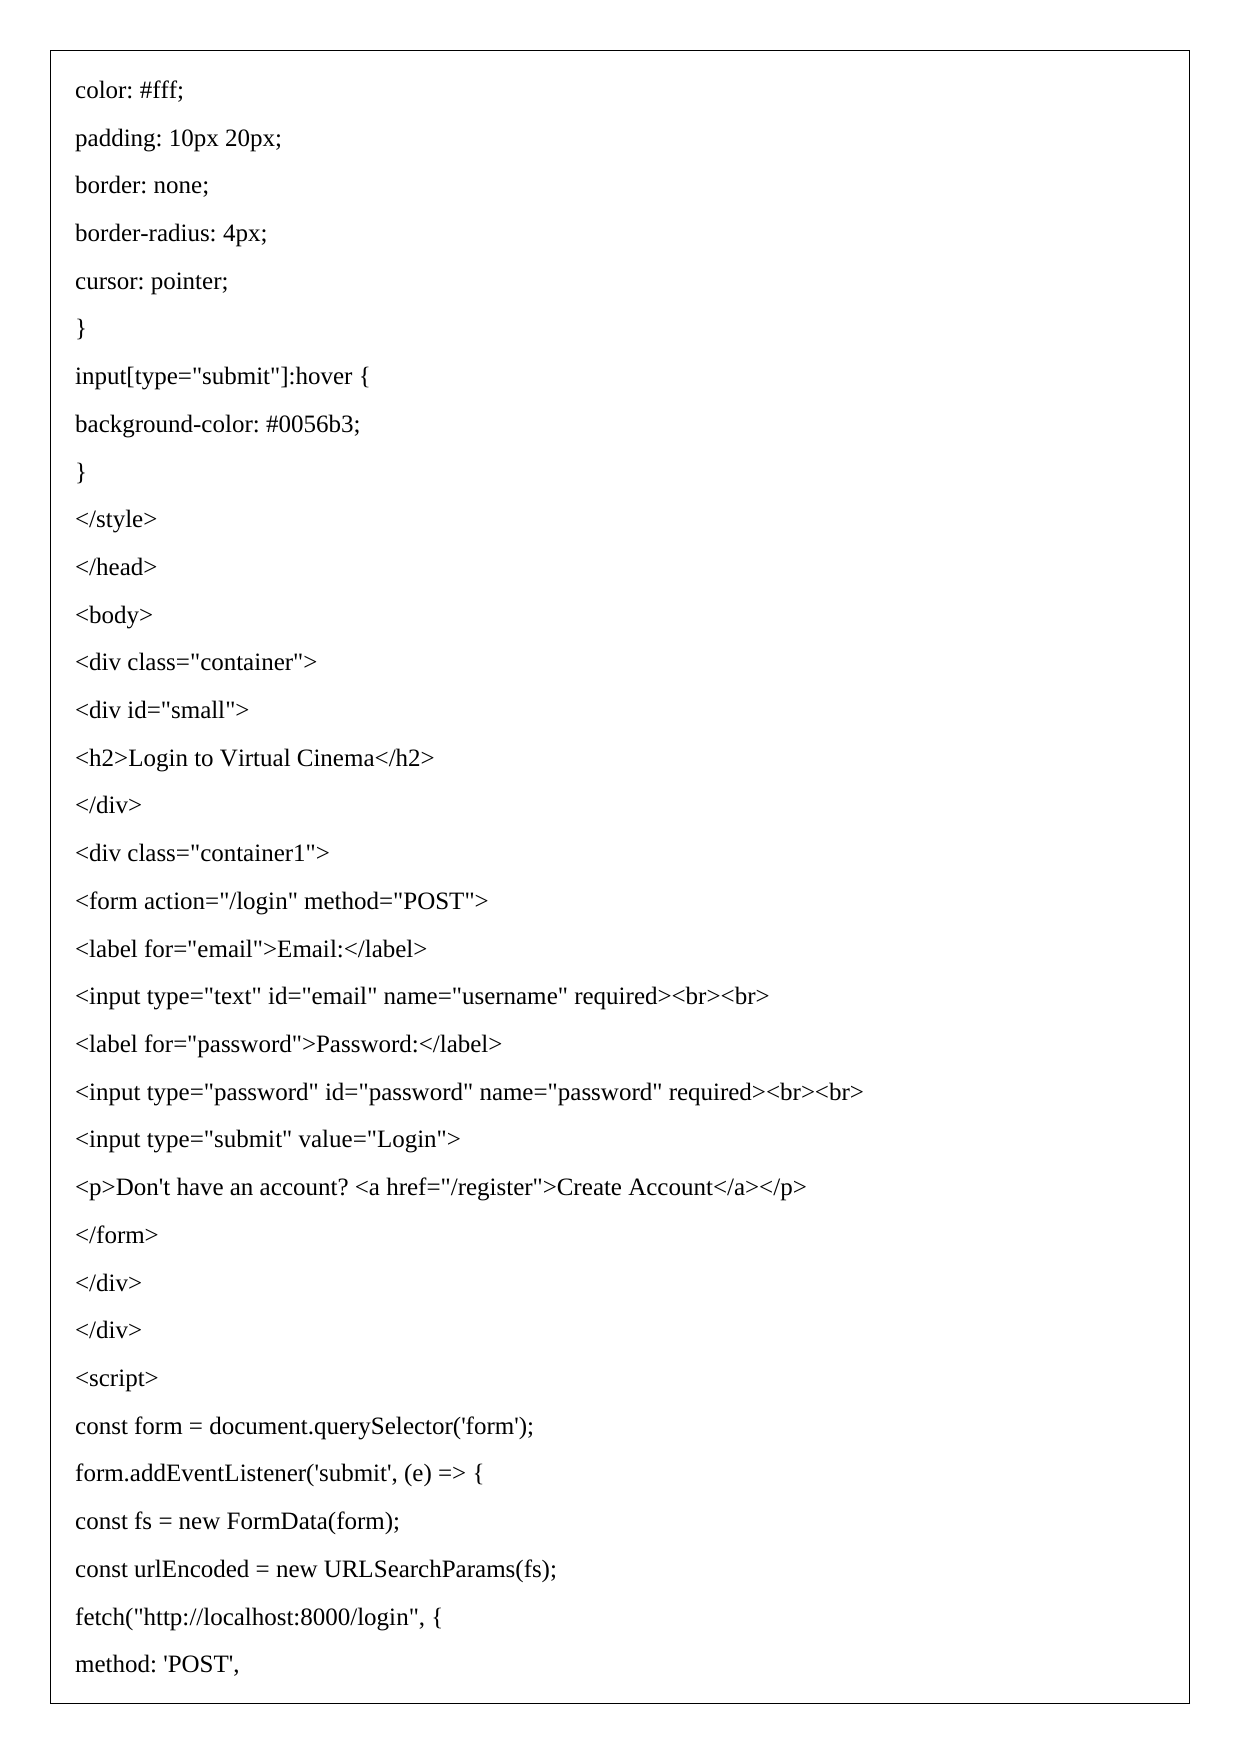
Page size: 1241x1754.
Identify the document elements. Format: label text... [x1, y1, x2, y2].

text <h2>Login to Virtual Cinema</h2> [75, 743, 1165, 772]
text border: none; [75, 170, 1165, 199]
text const form = document.querySelector('form'); [75, 1411, 1165, 1439]
text fetch("http://localhost:8000/login", { [75, 1602, 1165, 1630]
text form.addEventListener('submit', (e) => { [75, 1458, 1165, 1487]
text <form action="/login" method="POST"> [75, 886, 1165, 915]
text </div> [75, 791, 1165, 819]
text <div class="container1"> [75, 838, 1165, 867]
text <script> [75, 1363, 1165, 1392]
text cursor: pointer; [75, 266, 1165, 294]
text const urlEncoded = new URLSearchParams(fs); [75, 1554, 1165, 1583]
text </div> [75, 1315, 1165, 1344]
text method: 'POST', [75, 1649, 1165, 1678]
text color: #fff; [75, 75, 1165, 104]
text <input type="password" id="password" name="password" required><br><br> [75, 1077, 1165, 1106]
text background-color: #0056b3; [75, 409, 1165, 438]
text <label for="password">Password:</label> [75, 1029, 1165, 1058]
text </div> [75, 1268, 1165, 1296]
text </form> [75, 1220, 1165, 1249]
text border-radius: 4px; [75, 218, 1165, 247]
text } [75, 313, 1165, 342]
text input[type="submit"]:hover { [75, 361, 1165, 390]
text <input type="submit" value="Login"> [75, 1124, 1165, 1153]
text </style> [75, 504, 1165, 533]
text <div id="small"> [75, 695, 1165, 724]
text <body> [75, 600, 1165, 628]
text <input type="text" id="email" name="username" required><br><br> [75, 981, 1165, 1010]
text const fs = new FormData(form); [75, 1506, 1165, 1535]
text <label for="email">Email:</label> [75, 934, 1165, 962]
text </head> [75, 552, 1165, 581]
text <div class="container"> [75, 647, 1165, 676]
text padding: 10px 20px; [75, 123, 1165, 151]
text <p>Don't have an account? <a href="/register">Create Account</a></p> [75, 1172, 1165, 1201]
text } [75, 457, 1165, 485]
